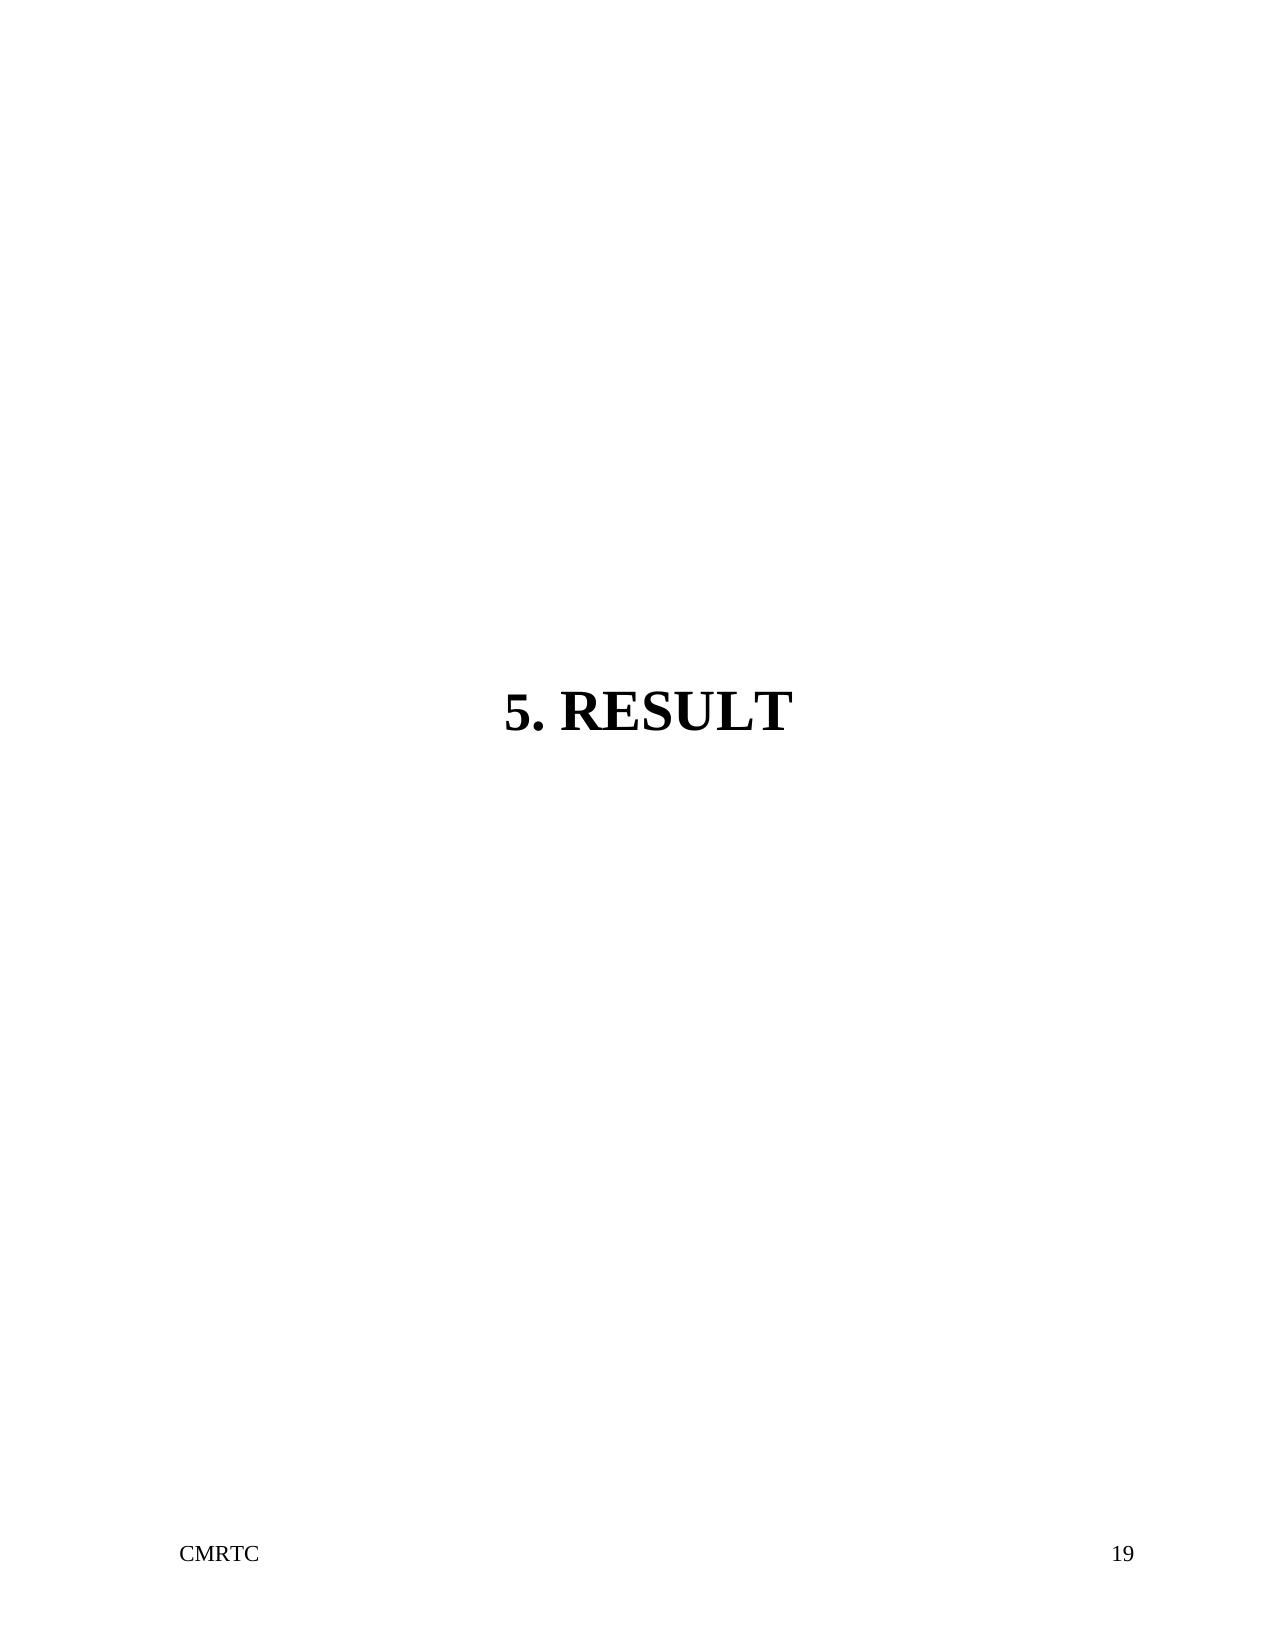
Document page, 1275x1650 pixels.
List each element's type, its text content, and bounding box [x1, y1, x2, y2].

text 5. RESULT [179, 676, 1139, 743]
